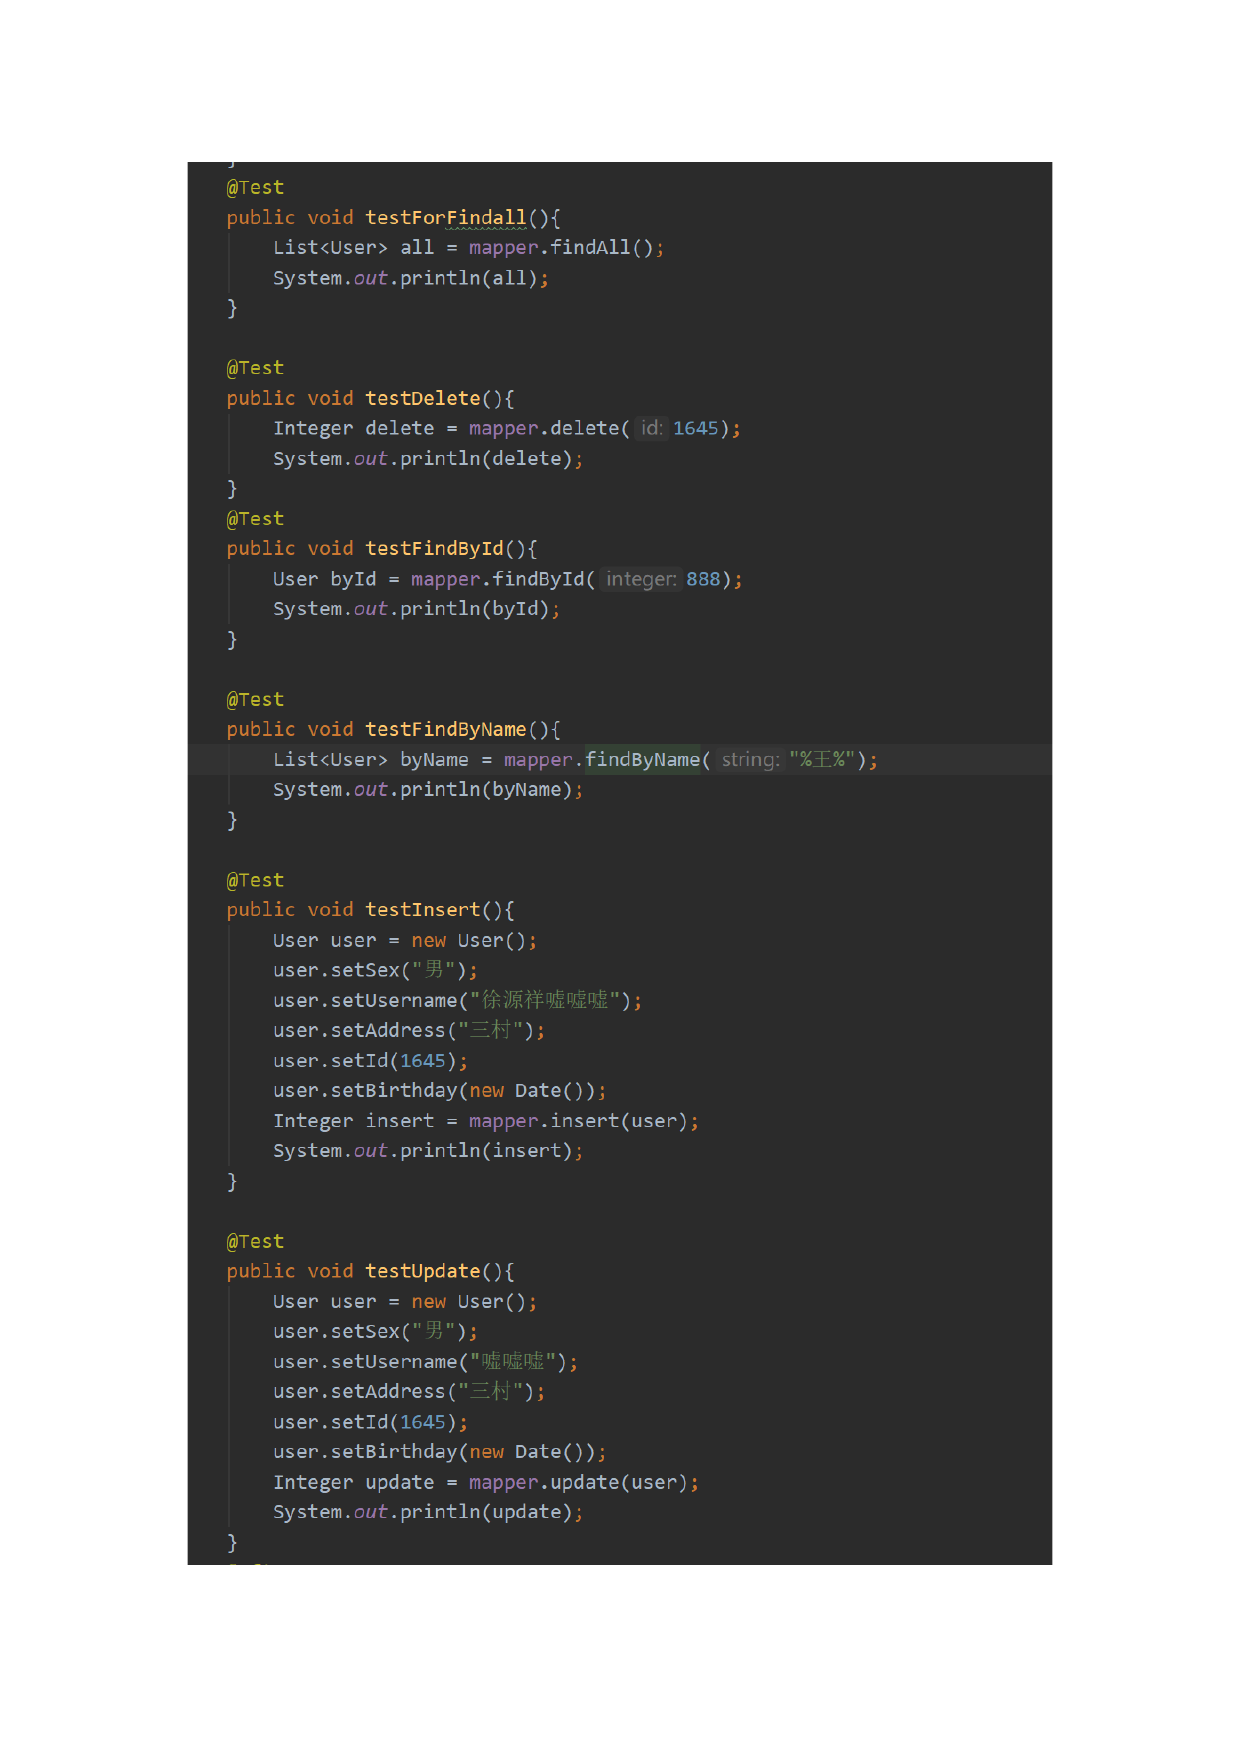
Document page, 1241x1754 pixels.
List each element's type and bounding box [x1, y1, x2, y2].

picture [187, 162, 1053, 1565]
